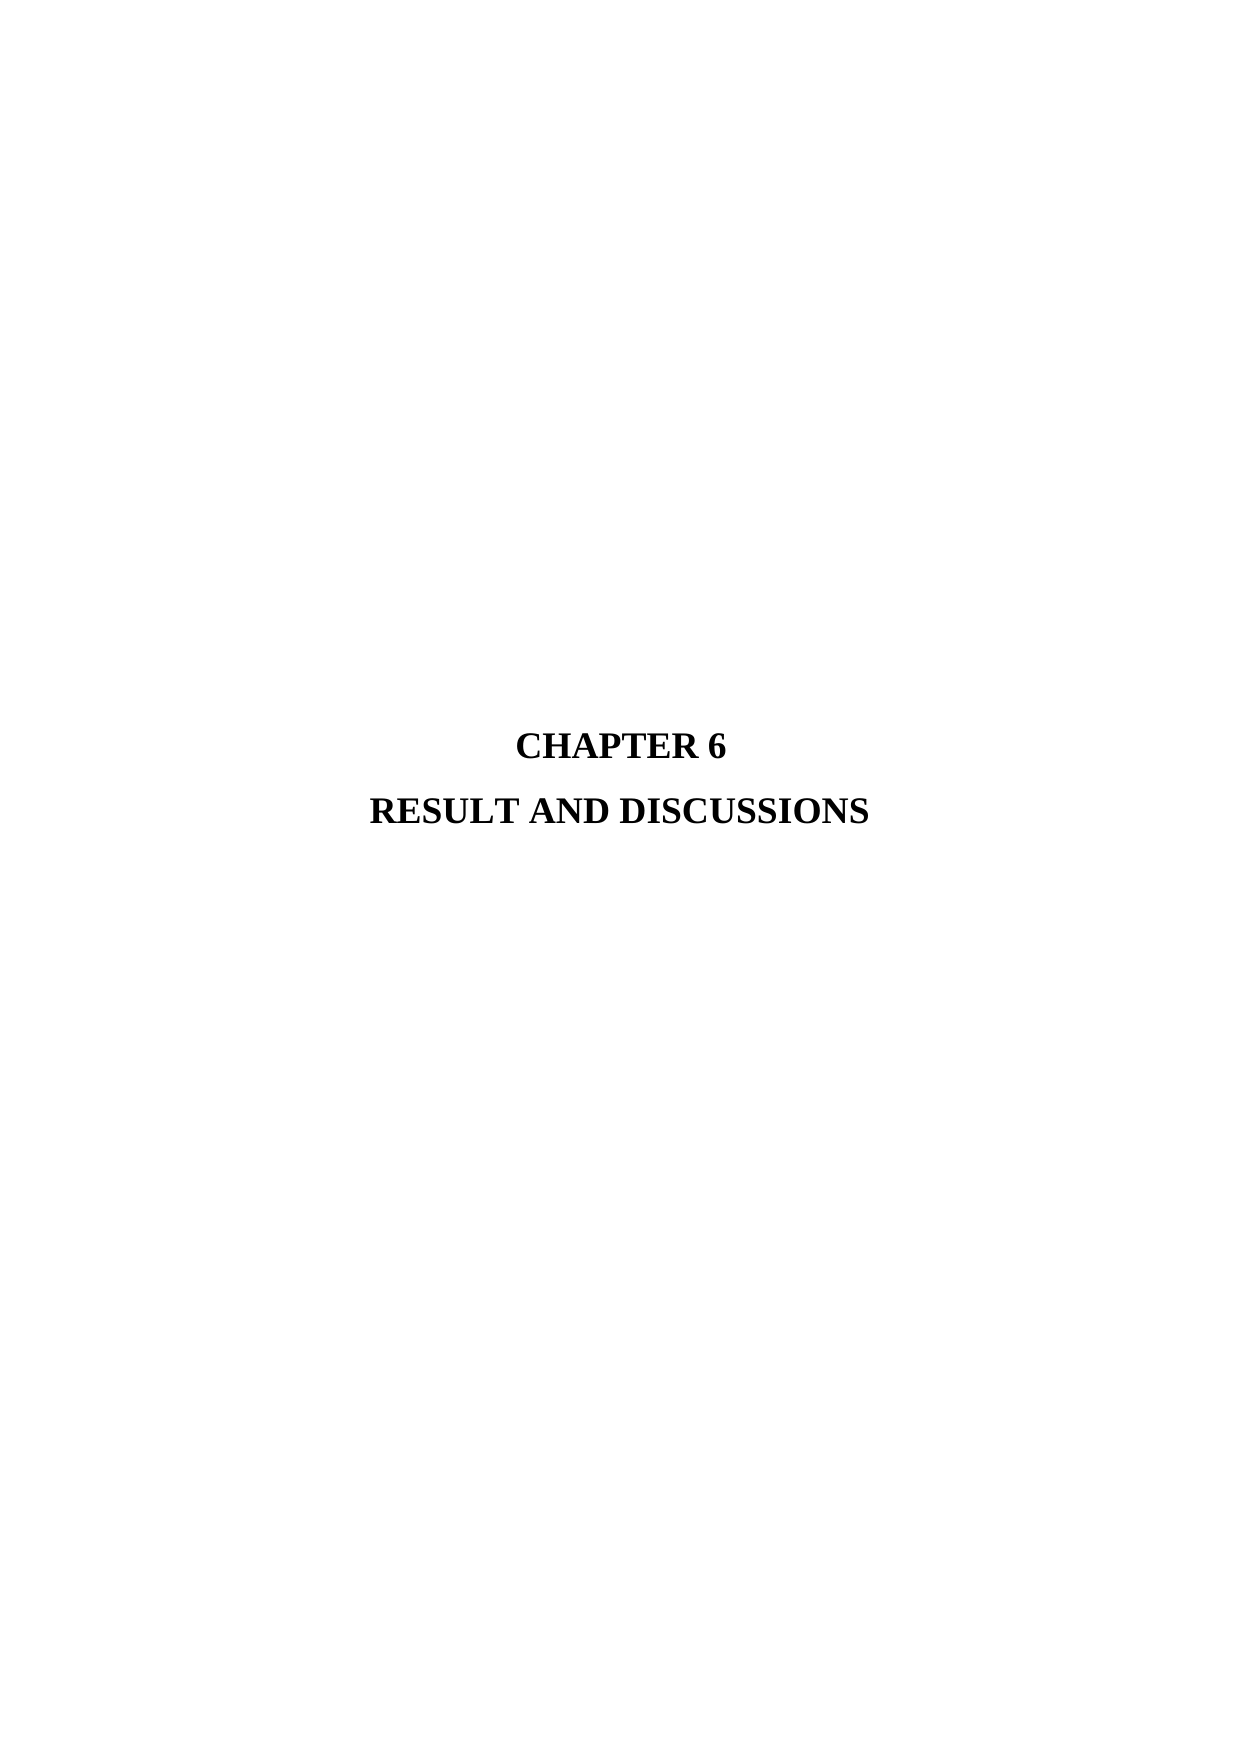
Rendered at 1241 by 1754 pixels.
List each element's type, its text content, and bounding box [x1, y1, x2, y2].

text RESULT AND DISCUSSIONS [149, 788, 1090, 831]
subtitle CHAPTER 6 [150, 724, 1092, 767]
